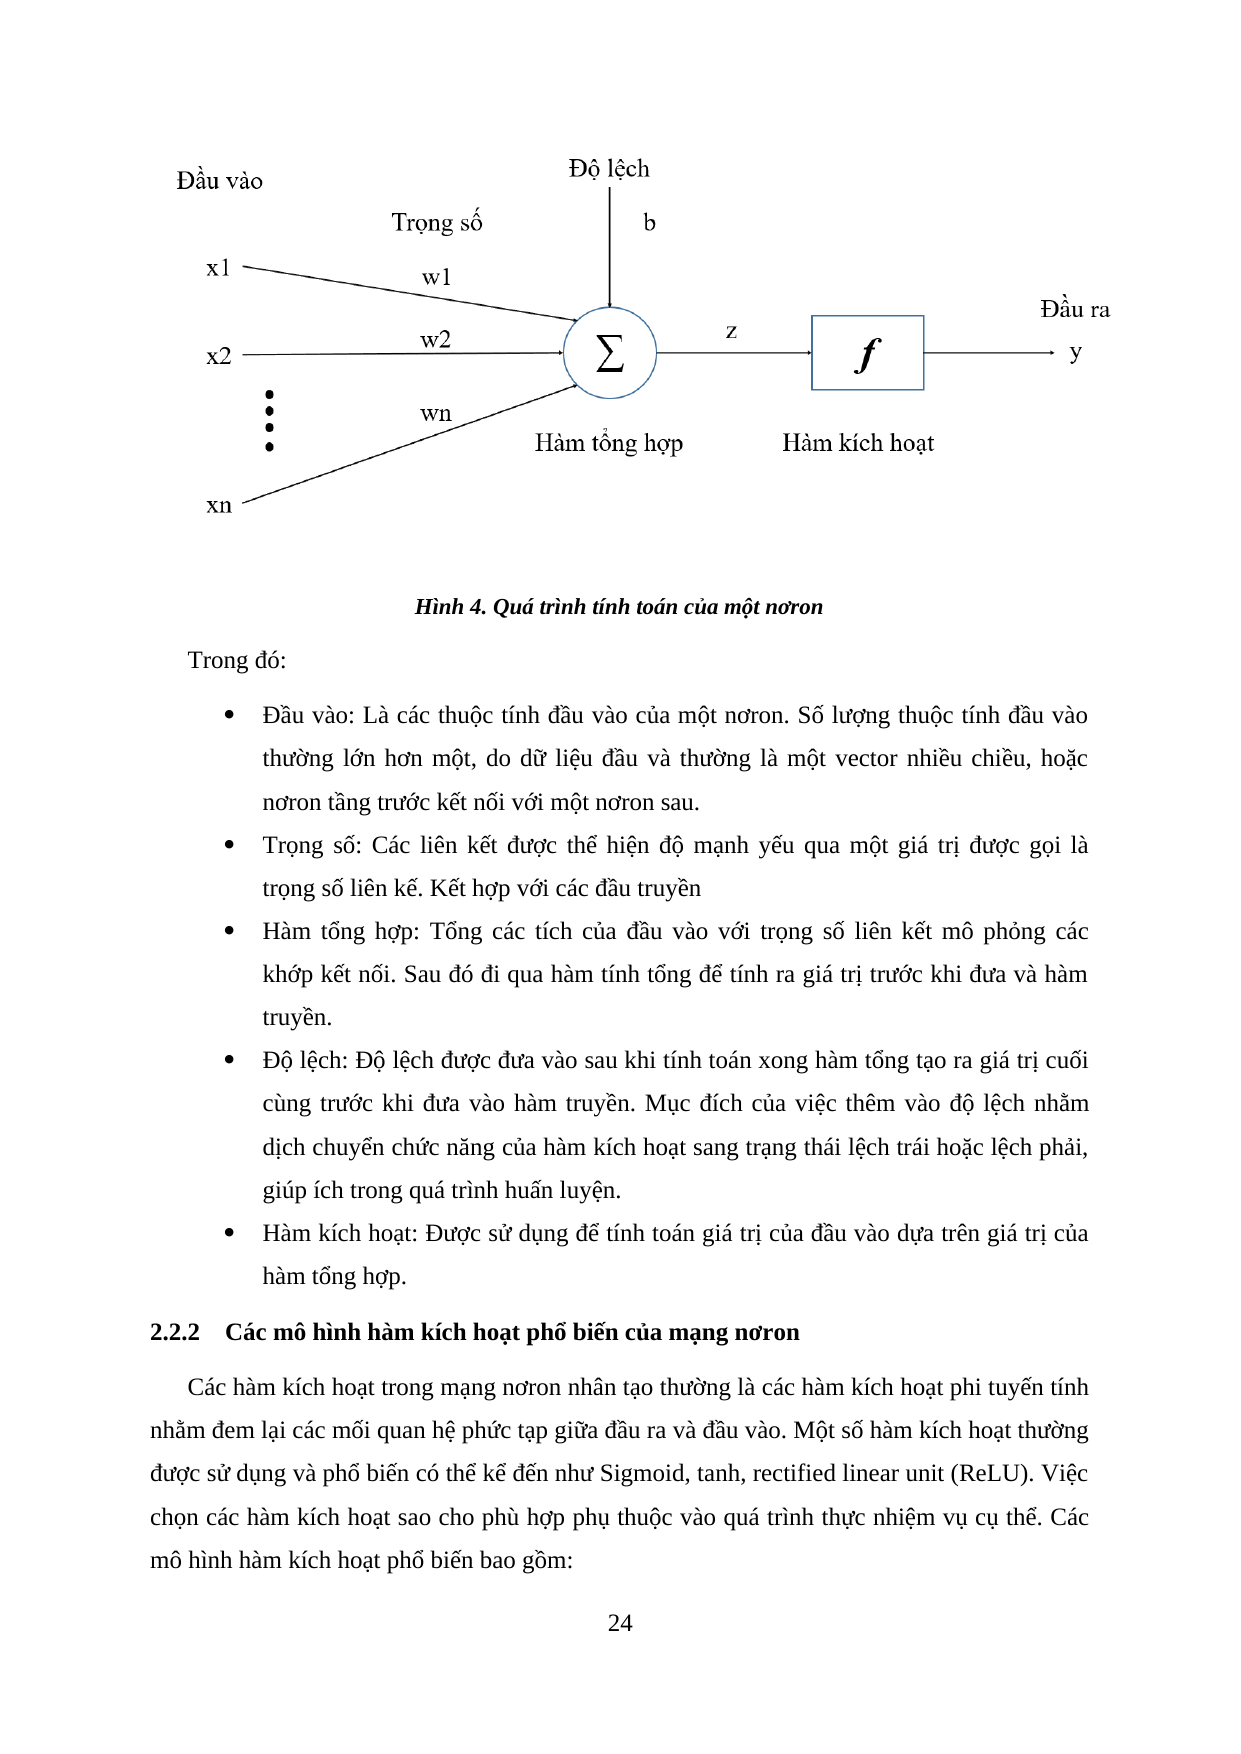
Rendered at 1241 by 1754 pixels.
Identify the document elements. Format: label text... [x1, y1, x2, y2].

list Độ lệch: Độ lệch được đưa vào sau khi tính toán xong hàm tổng tạo ra giá trị cuối cùng trước khi đưa vào hàm truyền. Mục đích của việc thêm vào độ lệch nhằm dịch chuyển chức năng của hàm kích hoạt sang trạng thái lệch trái hoặc lệch phải, giúp ích trong quá trình huấn luyện. [225, 1045, 1090, 1203]
list Đầu vào: Là các thuộc tính đầu vào của một nơron. Số lượng thuộc tính đầu vào thường lớn hơn một, do dữ liệu đầu và thường là một vector nhiều chiều, hoặc nơron tầng trước kết nối với một nơron sau. [225, 700, 1090, 815]
picture [172, 147, 1114, 523]
subtitle Các mô hình hàm kích hoạt phổ biến của mạng nơron [150, 1317, 1090, 1345]
list Hàm kích hoạt: Được sử dụng để tính toán giá trị của đầu vào dựa trên giá trị của hàm tổng hợp. [225, 1218, 1090, 1290]
list Trọng số: Các liên kết được thể hiện độ mạnh yếu qua một giá trị được gọi là trọng số liên kế. Kết hợp với các đầu truyền [225, 830, 1090, 902]
text Trong đó: [150, 645, 1090, 673]
text Các hàm kích hoạt trong mạng nơron nhân tạo thường là các hàm kích hoạt phi tuyến tính nhằm đem lại các mối quan hệ phức tạp giữa đầu ra và đầu vào. Một số hàm kích hoạt thường được sử dụng và phổ biến có thể kể đến như Sigmoid, tanh, rectified linear unit (ReLU). Việc chọn các hàm kích hoạt sao cho phù hợp phụ thuộc vào quá trình thực nhiệm vụ cụ thể. Các mô hình hàm kích hoạt phổ biến bao gồm: [150, 1372, 1090, 1573]
text Hình 4. Quá trình tính toán của một nơron [150, 593, 1090, 619]
list Hàm tổng hợp: Tổng các tích của đầu vào với trọng số liên kết mô phỏng các khớp kết nối. Sau đó đi qua hàm tính tổng để tính ra giá trị trước khi đưa và hàm truyền. [225, 916, 1090, 1031]
